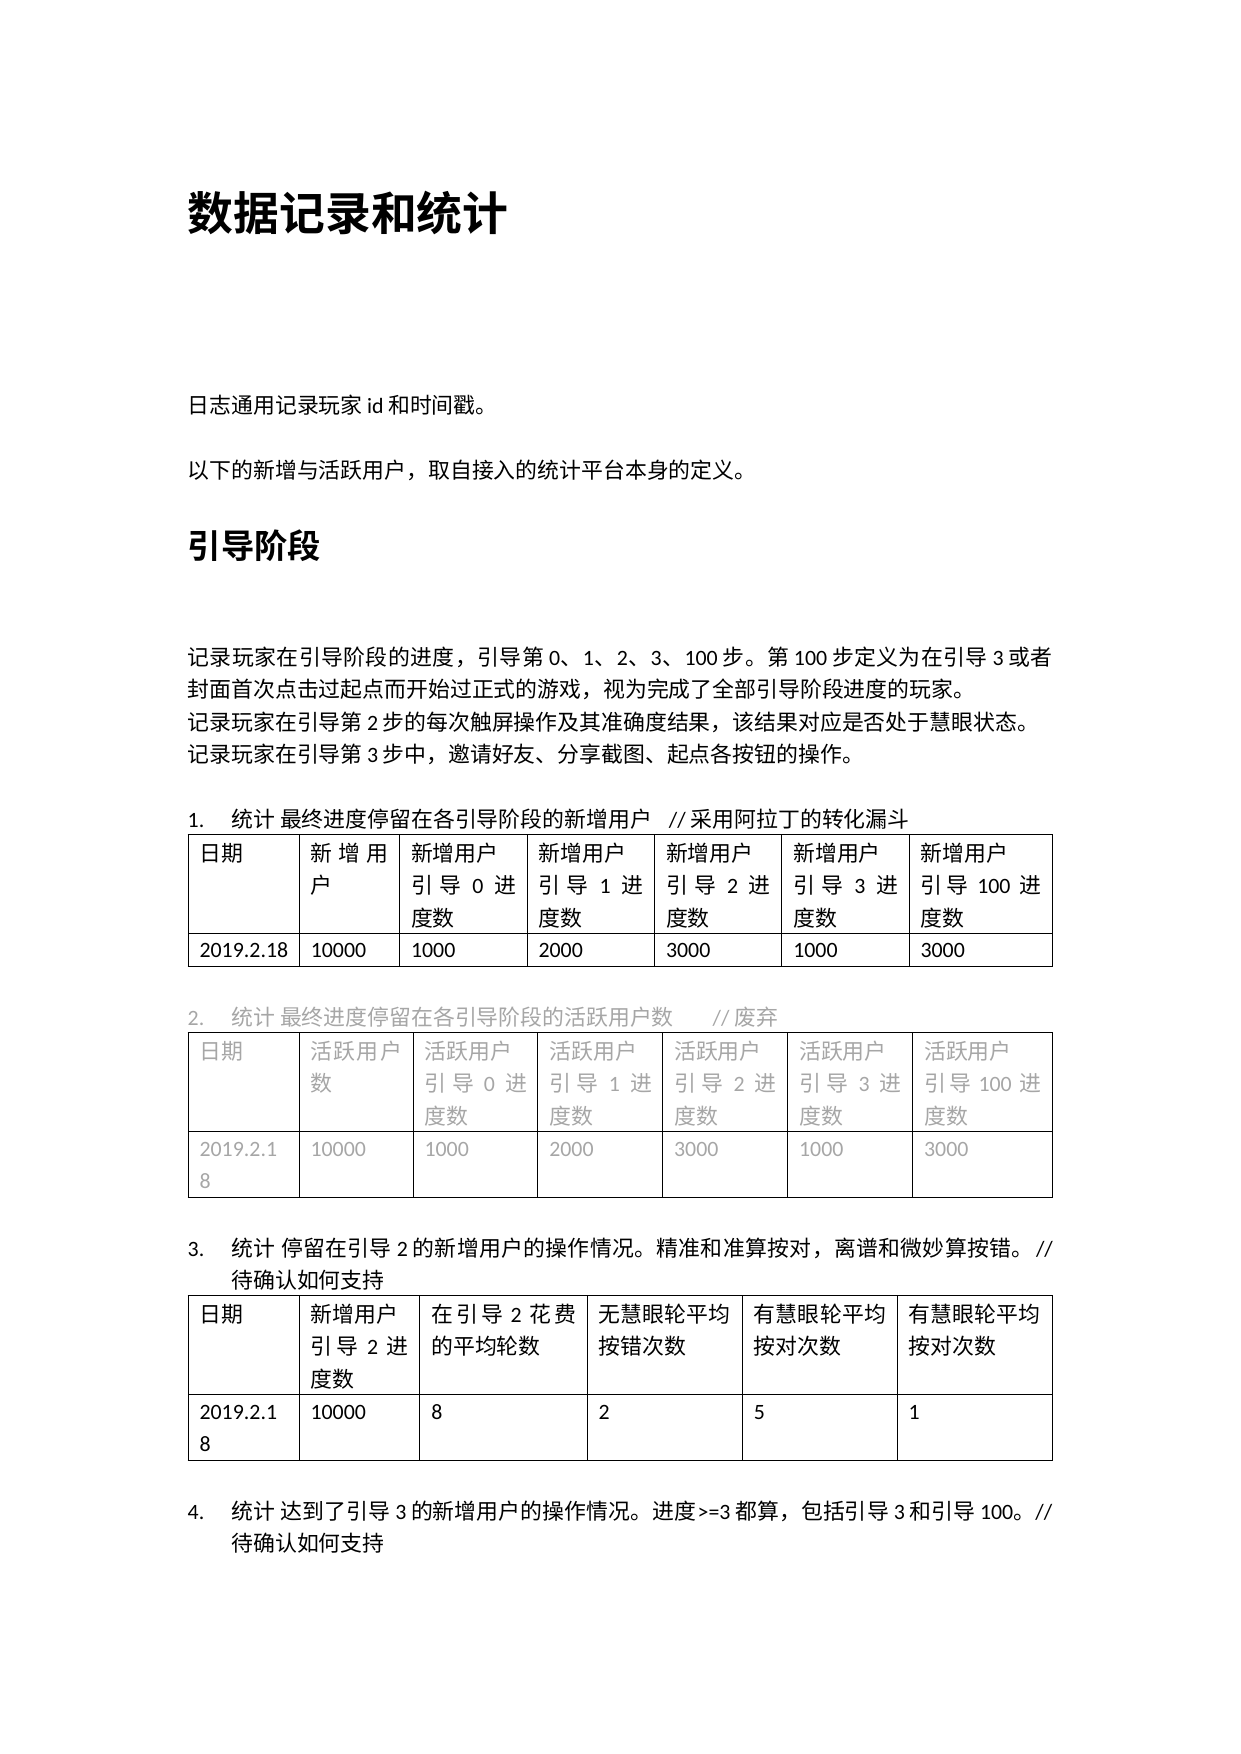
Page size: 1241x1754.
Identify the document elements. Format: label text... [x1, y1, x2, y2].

table_header 活跃用户 引导3进度数 [788, 1033, 912, 1131]
table_header 有慧眼轮平均按对次数 [898, 1296, 1052, 1394]
table_header 有慧眼轮平均按对次数 [743, 1296, 897, 1394]
table_header 活跃用户 引导0进度数 [414, 1033, 537, 1131]
table_cell 2000 [538, 1132, 662, 1197]
table_cell 8 [420, 1395, 587, 1460]
table_cell 2 [588, 1395, 742, 1460]
table_header 新增用户 引导2进度数 [300, 1296, 419, 1394]
table_cell 3000 [913, 1132, 1052, 1197]
table_cell 1 [898, 1395, 1052, 1460]
text 日志通用记录玩家id和时间戳。 [187, 387, 1053, 420]
table_cell 2000 [528, 934, 654, 966]
table_cell 3000 [655, 934, 781, 966]
table_cell 10000 [300, 1395, 419, 1460]
text 以下的新增与活跃用户，取自接入的统计平台本身的定义。 [187, 452, 1053, 485]
table_cell 1000 [400, 934, 527, 966]
table_cell 1000 [414, 1132, 537, 1197]
table_cell 3000 [910, 934, 1052, 966]
table_header 活跃用户 引导100进度数 [913, 1033, 1052, 1131]
table_header 日期 [189, 1033, 299, 1131]
table_header 新增用户 引导2进度数 [655, 835, 781, 933]
table_header 新增用户 引导100进度数 [910, 835, 1052, 933]
subtitle 引导阶段 [187, 512, 1053, 577]
table_header 活跃用户 引导2进度数 [663, 1033, 787, 1131]
text 记录玩家在引导阶段的进度，引导第0、1、2、3、100步。第100步定义为在引导3或者封面首次点击过起点而开始过正式的游戏，视为完成了全部引导阶段进度的玩家。 [187, 639, 1053, 704]
table_cell 2019.2.18 [189, 934, 299, 966]
table_header 活跃用户 引导1进度数 [538, 1033, 662, 1131]
table_cell 3000 [663, 1132, 787, 1197]
table_header 新增用户 引导3进度数 [782, 835, 909, 933]
table_cell 2019.2.18 [189, 1395, 299, 1460]
table_header 日期 [189, 835, 299, 933]
table_header 日期 [189, 1296, 299, 1394]
table_cell 1000 [788, 1132, 912, 1197]
table_header 新增用户 [300, 835, 399, 933]
list 统计 停留在引导2的新增用户的操作情况。精准和准算按对，离谱和微妙算按错。// 待确认如何支持 [187, 1230, 1053, 1295]
table_cell 2019.2.18 [189, 1132, 299, 1197]
table_cell 10000 [300, 1132, 413, 1197]
table_cell 1000 [782, 934, 909, 966]
text 记录玩家在引导第2步的每次触屏操作及其准确度结果，该结果对应是否处于慧眼状态。 [187, 704, 1053, 737]
list 统计 达到了引导3的新增用户的操作情况。进度>=3都算，包括引导3和引导100。// 待确认如何支持 [187, 1493, 1053, 1558]
table_cell 5 [743, 1395, 897, 1460]
list 统计 最终进度停留在各引导阶段的活跃用户数 // 废弃 [187, 1000, 1053, 1032]
table_cell 10000 [300, 934, 399, 966]
subtitle 数据记录和统计 [187, 162, 1053, 259]
text 记录玩家在引导第3步中，邀请好友、分享截图、起点各按钮的操作。 [187, 737, 1053, 769]
table_header 活跃用户数 [300, 1033, 413, 1131]
table_header 新增用户 引导1进度数 [528, 835, 654, 933]
table_header 新增用户 引导0进度数 [400, 835, 527, 933]
table_header 在引导2花费的平均轮数 [420, 1296, 587, 1394]
table_header 无慧眼轮平均按错次数 [588, 1296, 742, 1394]
list 统计 最终进度停留在各引导阶段的新增用户 // 采用阿拉丁的转化漏斗 [187, 802, 1053, 834]
